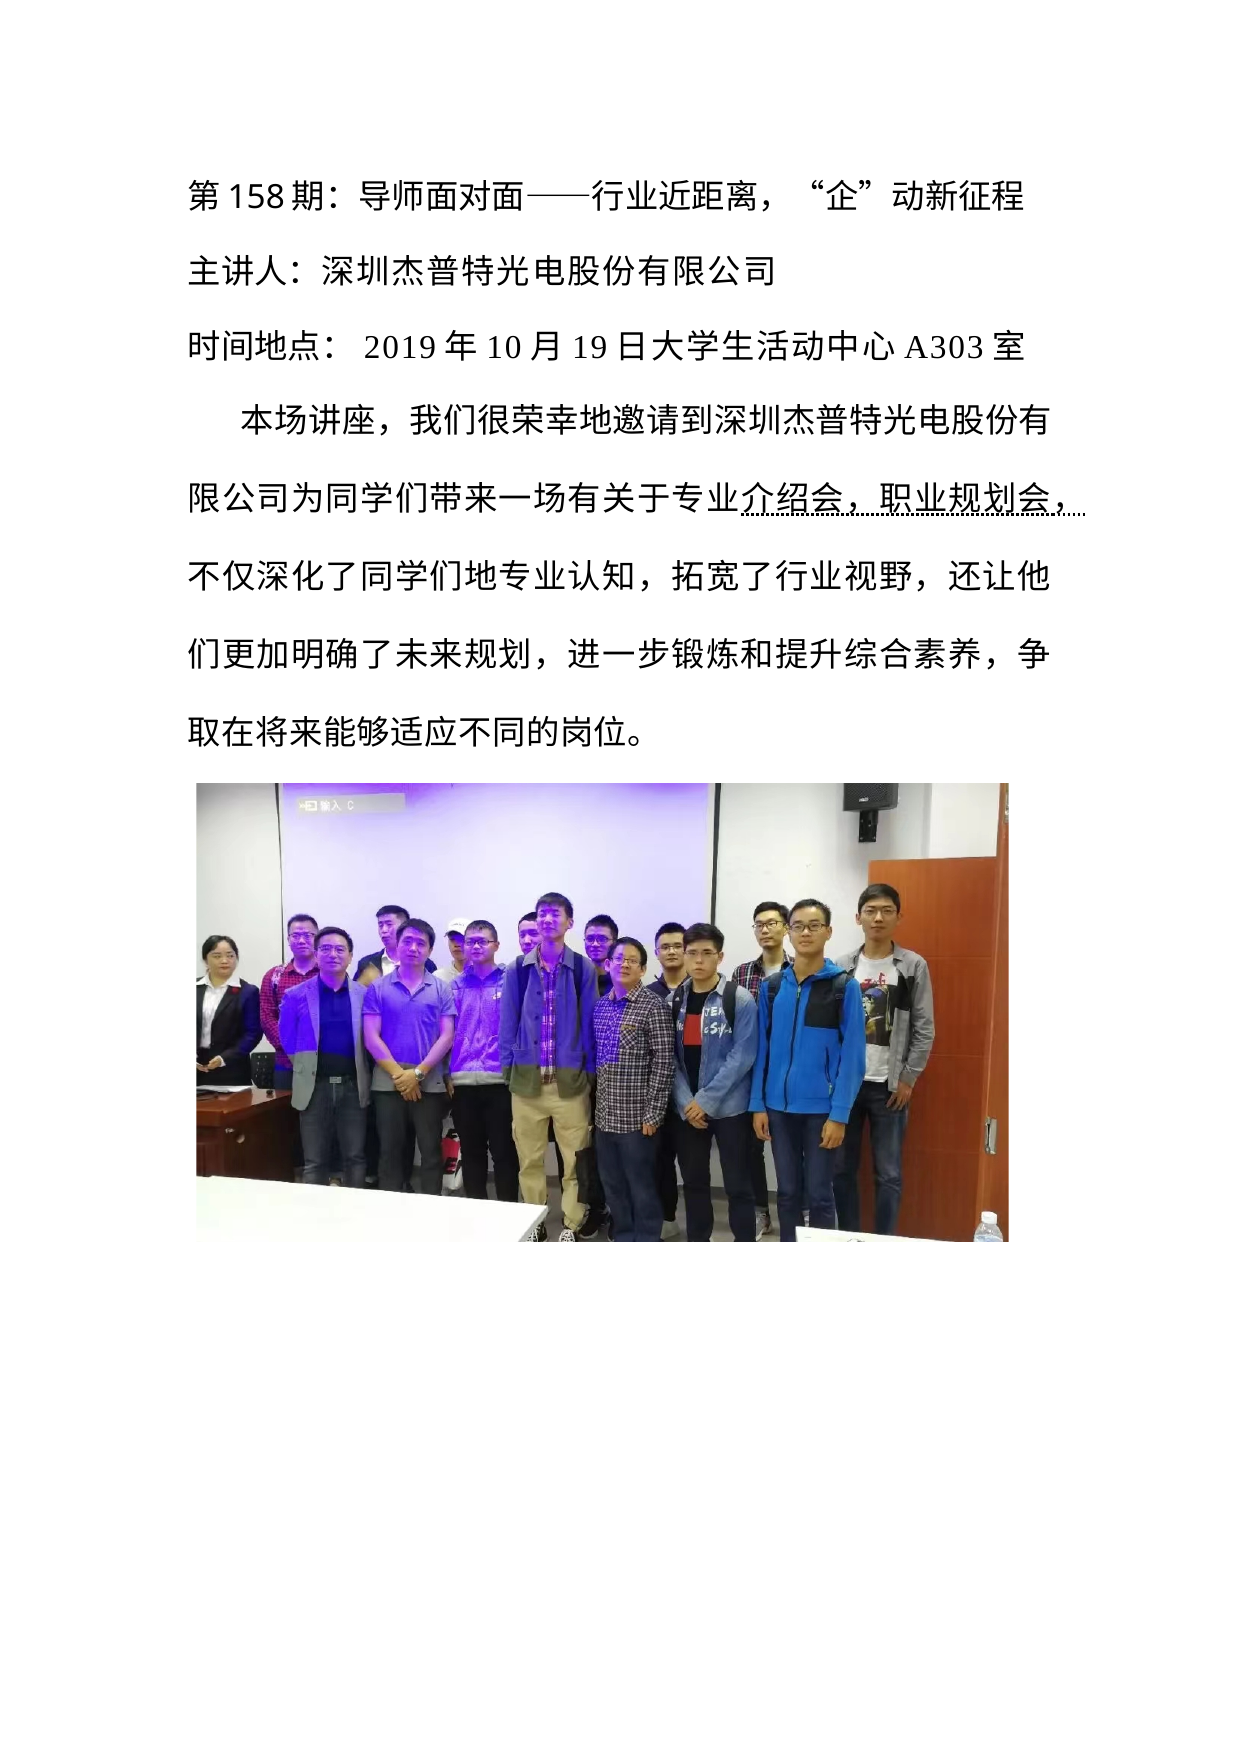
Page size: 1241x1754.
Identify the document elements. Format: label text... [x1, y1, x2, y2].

text 本场讲座，我们很荣幸地邀请到深圳杰普特光电股份有限公司为同学们带来一场有关于专业介绍会，职业规划会，不仅深化了同学们地专业认知，拓宽了行业视野，还让他们更加明确了未来规划，进一步锻炼和提升综合素养，争取在将来能够适应不同的岗位。 [187, 386, 1053, 762]
text 第158期：导师面对面——行业近距离，“企”动新征程 [187, 162, 1053, 227]
text 时间地点： 2019年10月19日大学生活动中心A303室 [187, 311, 1053, 376]
picture [196, 783, 1009, 1242]
text 主讲人：深圳杰普特光电股份有限公司 [187, 237, 1053, 302]
